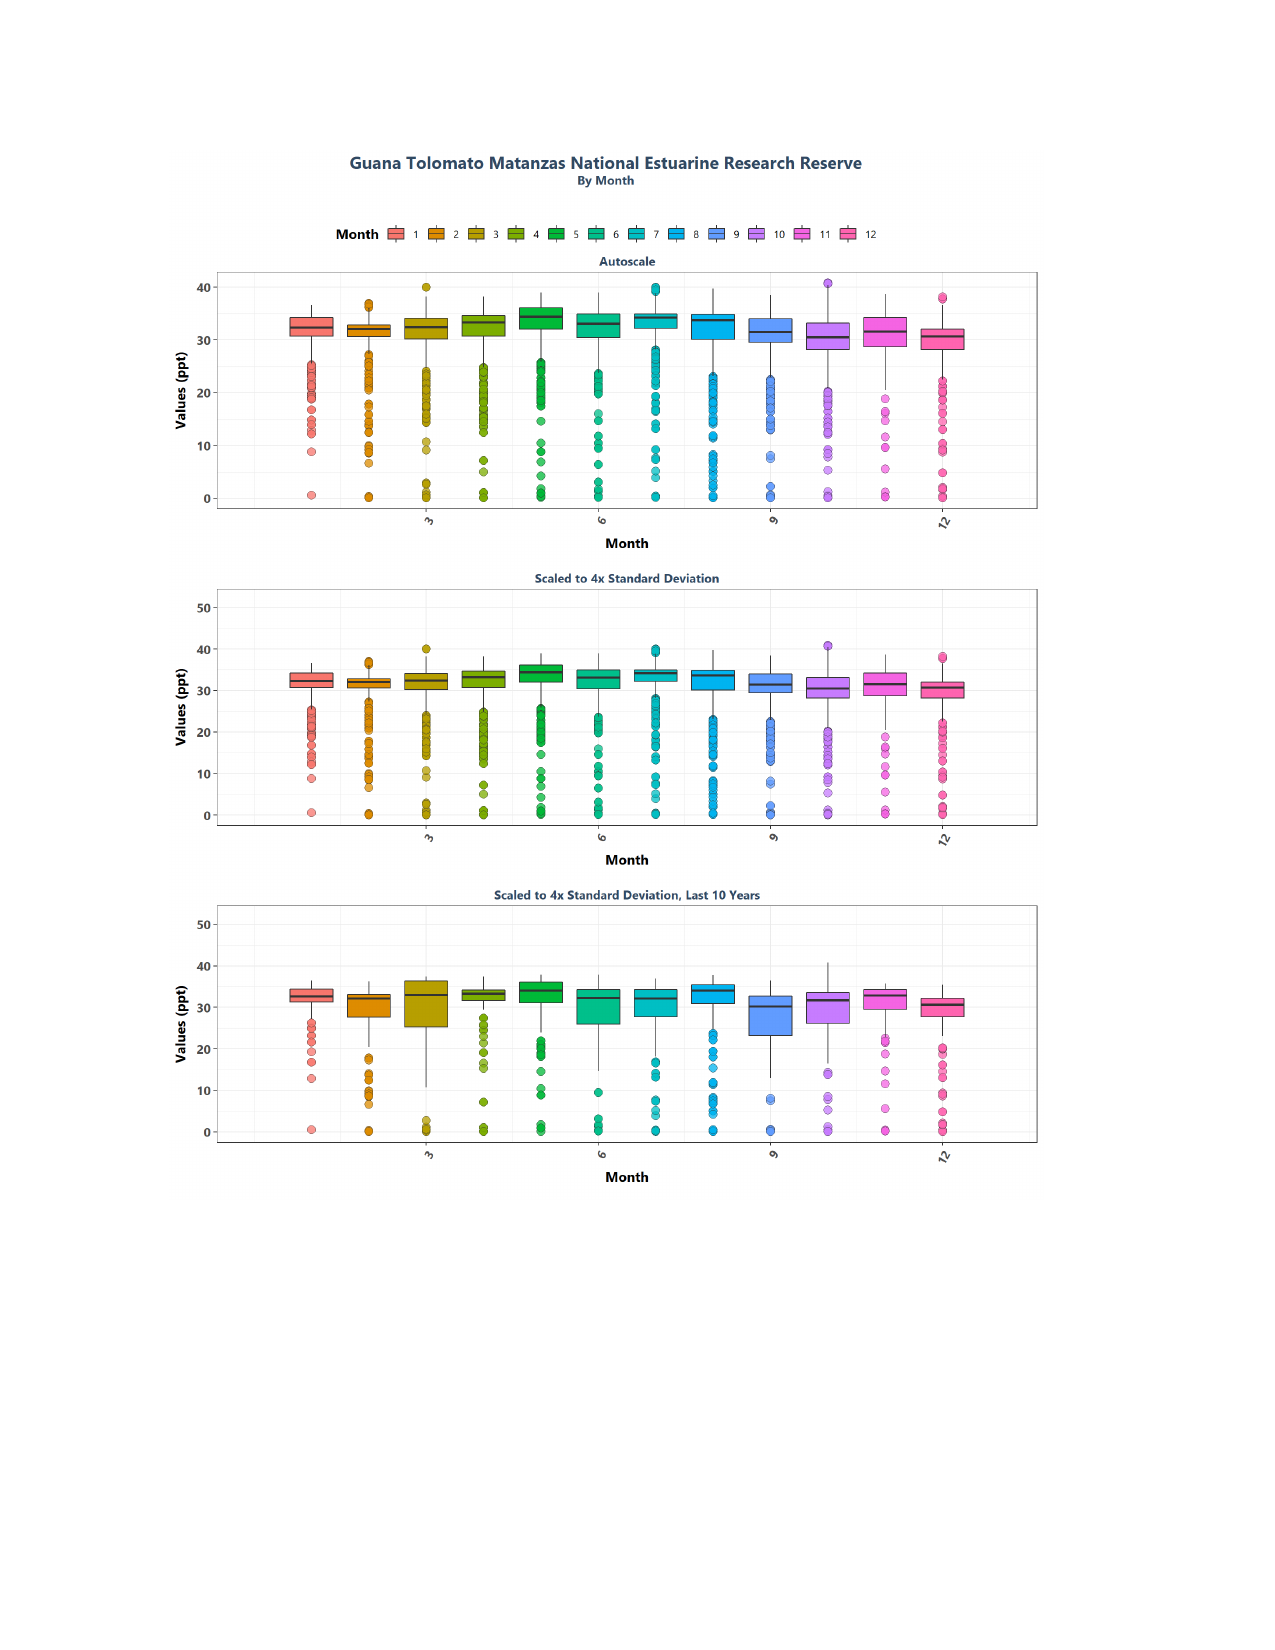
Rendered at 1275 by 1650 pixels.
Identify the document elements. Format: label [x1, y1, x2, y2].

picture [168, 150, 1044, 1200]
